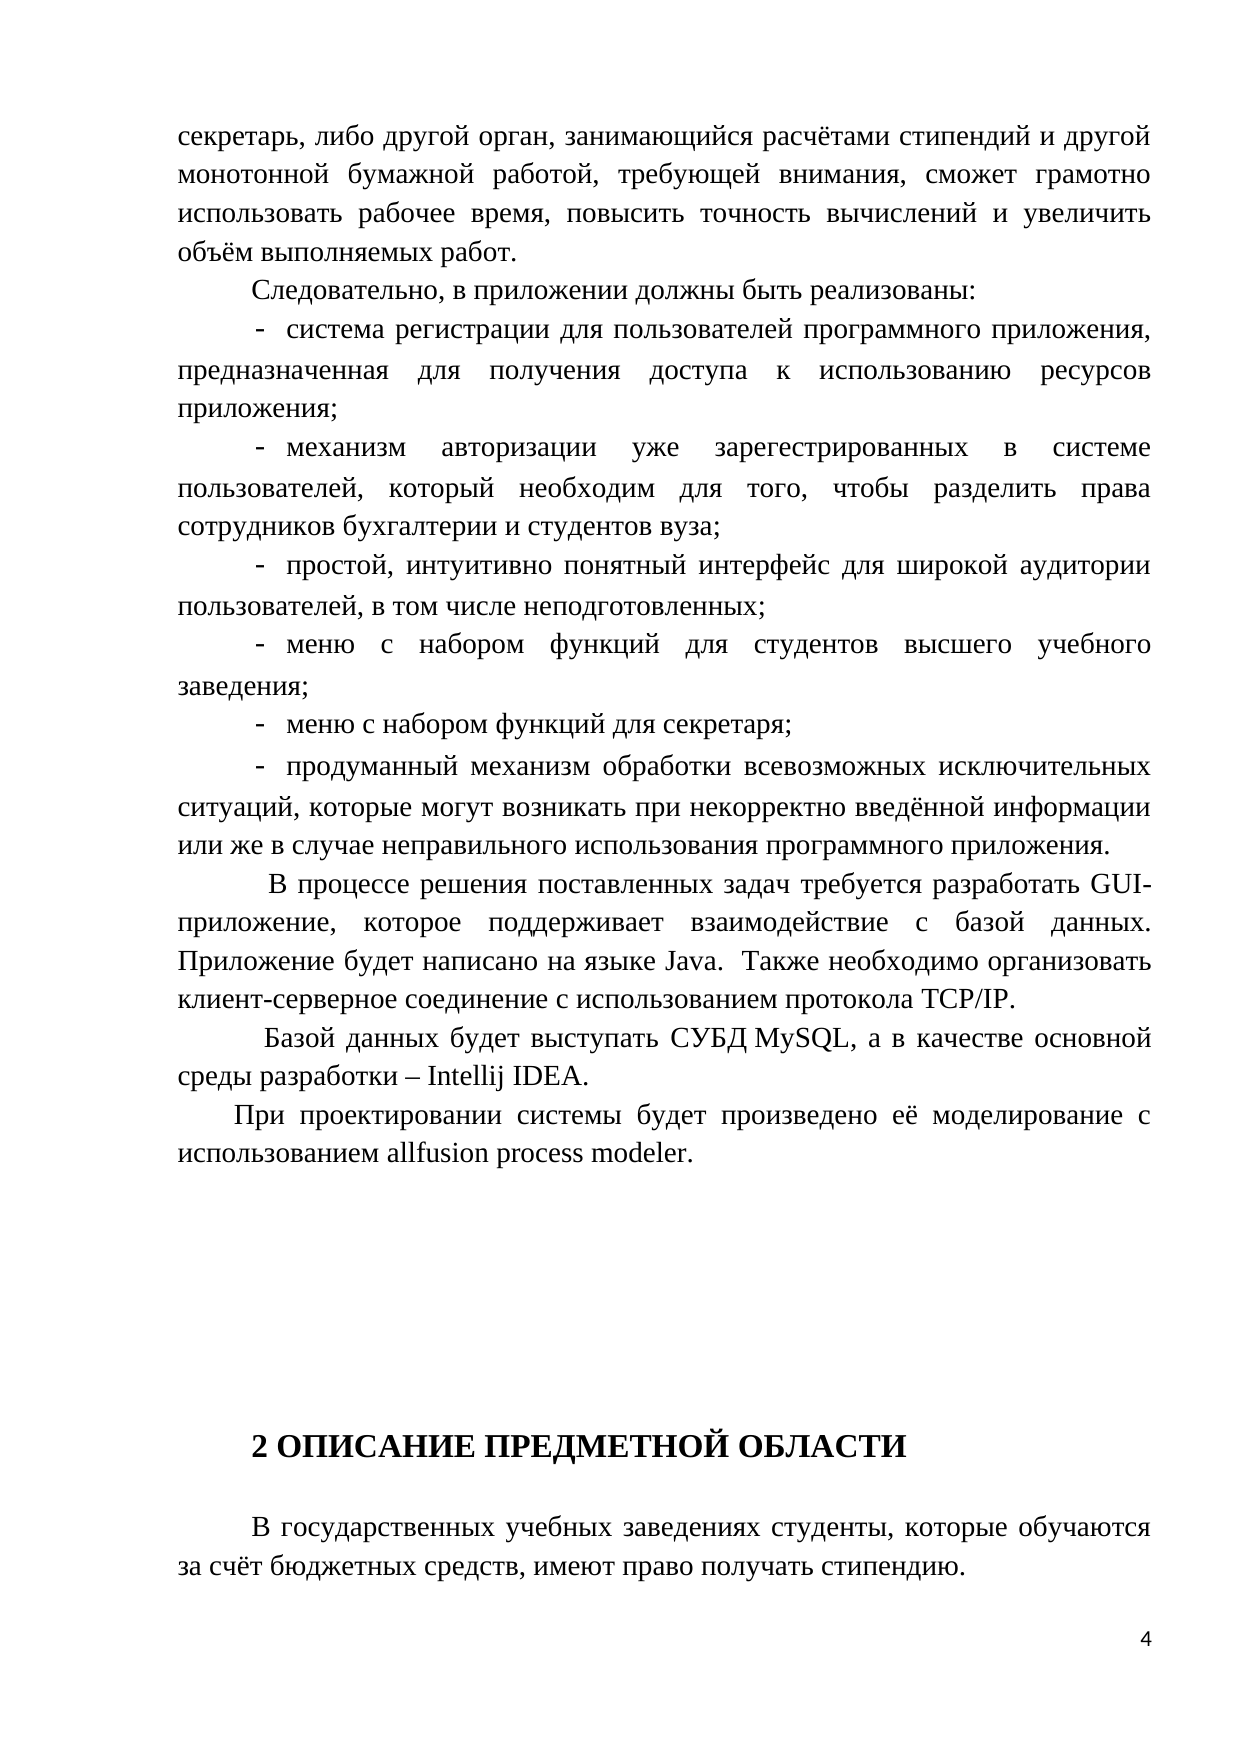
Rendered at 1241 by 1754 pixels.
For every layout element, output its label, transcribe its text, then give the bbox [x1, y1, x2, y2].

text система регистрации для пользователей программного приложения, предназначенная для получения доступа к использованию ресурсов приложения; [177, 311, 1152, 424]
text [177, 118, 1152, 267]
text простой, интуитивно понятный интерфейс для широкой аудитории пользователей, в том числе неподготовленных; [177, 547, 1152, 622]
list В процессе решения поставленных задач требуется разработать GUI-приложение, которое поддерживает взаимодействие с базой данных. Приложение будет написано на языке Java. Также необходимо организовать клиент-серверное соединение с использованием протокола TCP/IP. [177, 866, 1152, 1015]
text 2 ОПИСАНИЕ ПРЕДМЕТНОЙ ОБЛАСТИ [177, 1427, 1152, 1465]
text механизм авторизации уже зарегестрированных в системе пользователей, который необходим для того, чтобы разделить права сотрудников бухгалтерии и студентов вуза; [177, 429, 1152, 542]
text В государственных учебных заведениях студенты, которые обучаются за счёт бюджетных средств, имеют право получать стипендию. [177, 1509, 1152, 1581]
list Базой данных будет выступать СУБД MySQL, а в качестве основной среды разработки – Intellij IDEA. [177, 1020, 1152, 1092]
text меню с набором функций для секретаря; [177, 706, 1152, 742]
text При проектировании системы будет произведено её моделирование с использованием allfusion process modeler. [177, 1097, 1152, 1169]
text меню с набором функций для студентов высшего учебного заведения; [177, 627, 1152, 701]
text Следовательно, в приложении должны быть реализованы: [177, 272, 1152, 306]
text продуманный механизм обработки всевозможных исключительных ситуаций, которые могут возникать при некорректно введённой информации или же в случае неправильного использования программного приложения. [177, 748, 1152, 861]
